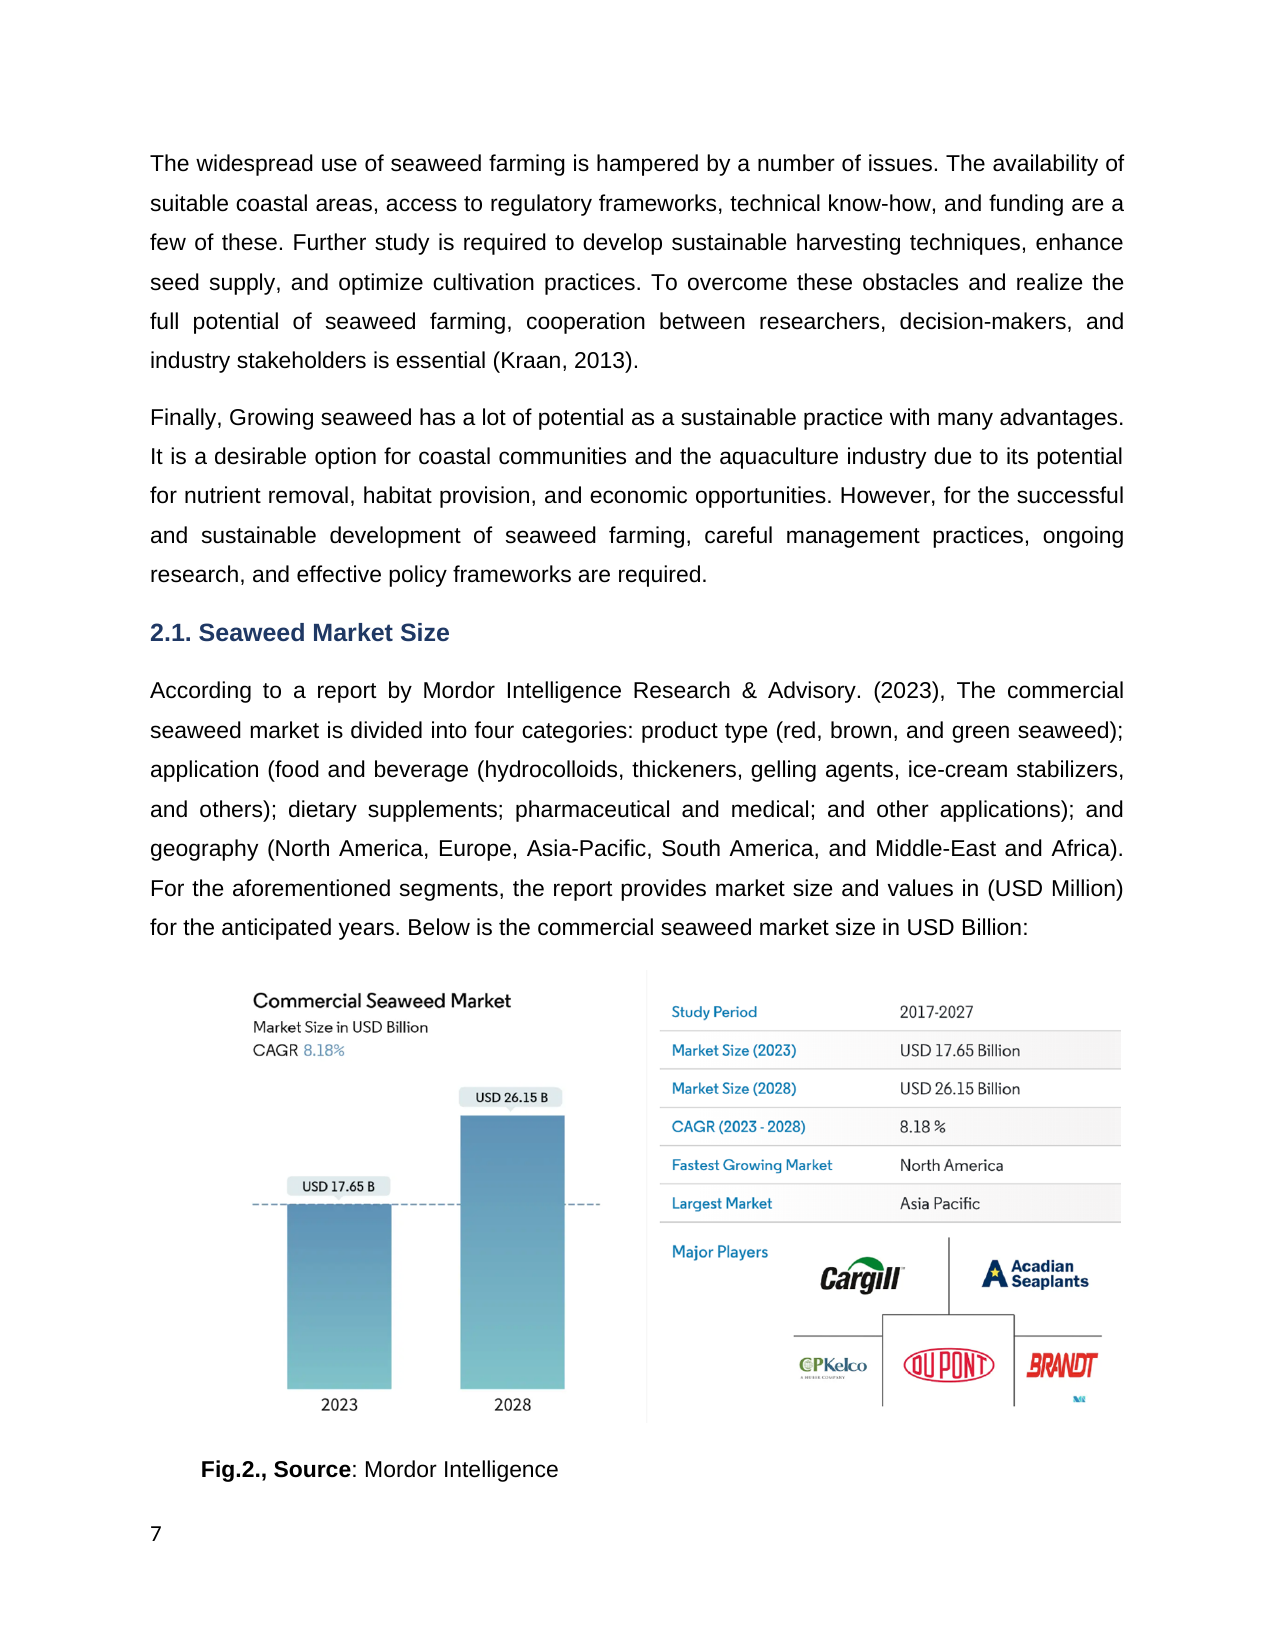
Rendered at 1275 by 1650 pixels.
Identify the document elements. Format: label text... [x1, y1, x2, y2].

subtitle 2.1. Seaweed Market Size [150, 618, 1125, 646]
text Fig.2., Source: Mordor Intelligence [150, 1456, 1125, 1482]
text Finally, Growing seaweed has a lot of potential as a sustainable practice with many advantages. It is a desirable option for coastal communities and the aquaculture industry due to its potential for nutrient removal, habitat provision, and economic opportunities. However, for the successful and sustainable development of seaweed farming, careful management practices, ongoing research, and effective policy frameworks are required. [150, 403, 1125, 588]
text According to a report by Mordor Intelligence Research & Advisory. (2023), The commercial seaweed market is divided into four categories: product type (red, brown, and green seaweed); application (food and beverage (hydrocolloids, thickeners, gelling agents, ice-cream stabilizers, and others); dietary supplements; pharmaceutical and medical; and other applications); and geography (North America, Europe, Asia-Pacific, South America, and Middle-East and Africa). For the aforementioned segments, the report provides market size and values in (USD Million) for the anticipated years. Below is the commercial seaweed market size in USD Billion: [150, 677, 1125, 941]
picture [231, 970, 1121, 1423]
text The widespread use of seaweed farming is hampered by a number of issues. The availability of suitable coastal areas, access to regulatory frameworks, technical know-how, and funding are a few of these. Further study is required to develop sustainable harvesting techniques, enhance seed supply, and optimize cultivation practices. To overcome these obstacles and realize the full potential of seaweed farming, cooperation between researchers, decision-makers, and industry stakeholders is essential (Kraan, 2013). [150, 150, 1125, 374]
